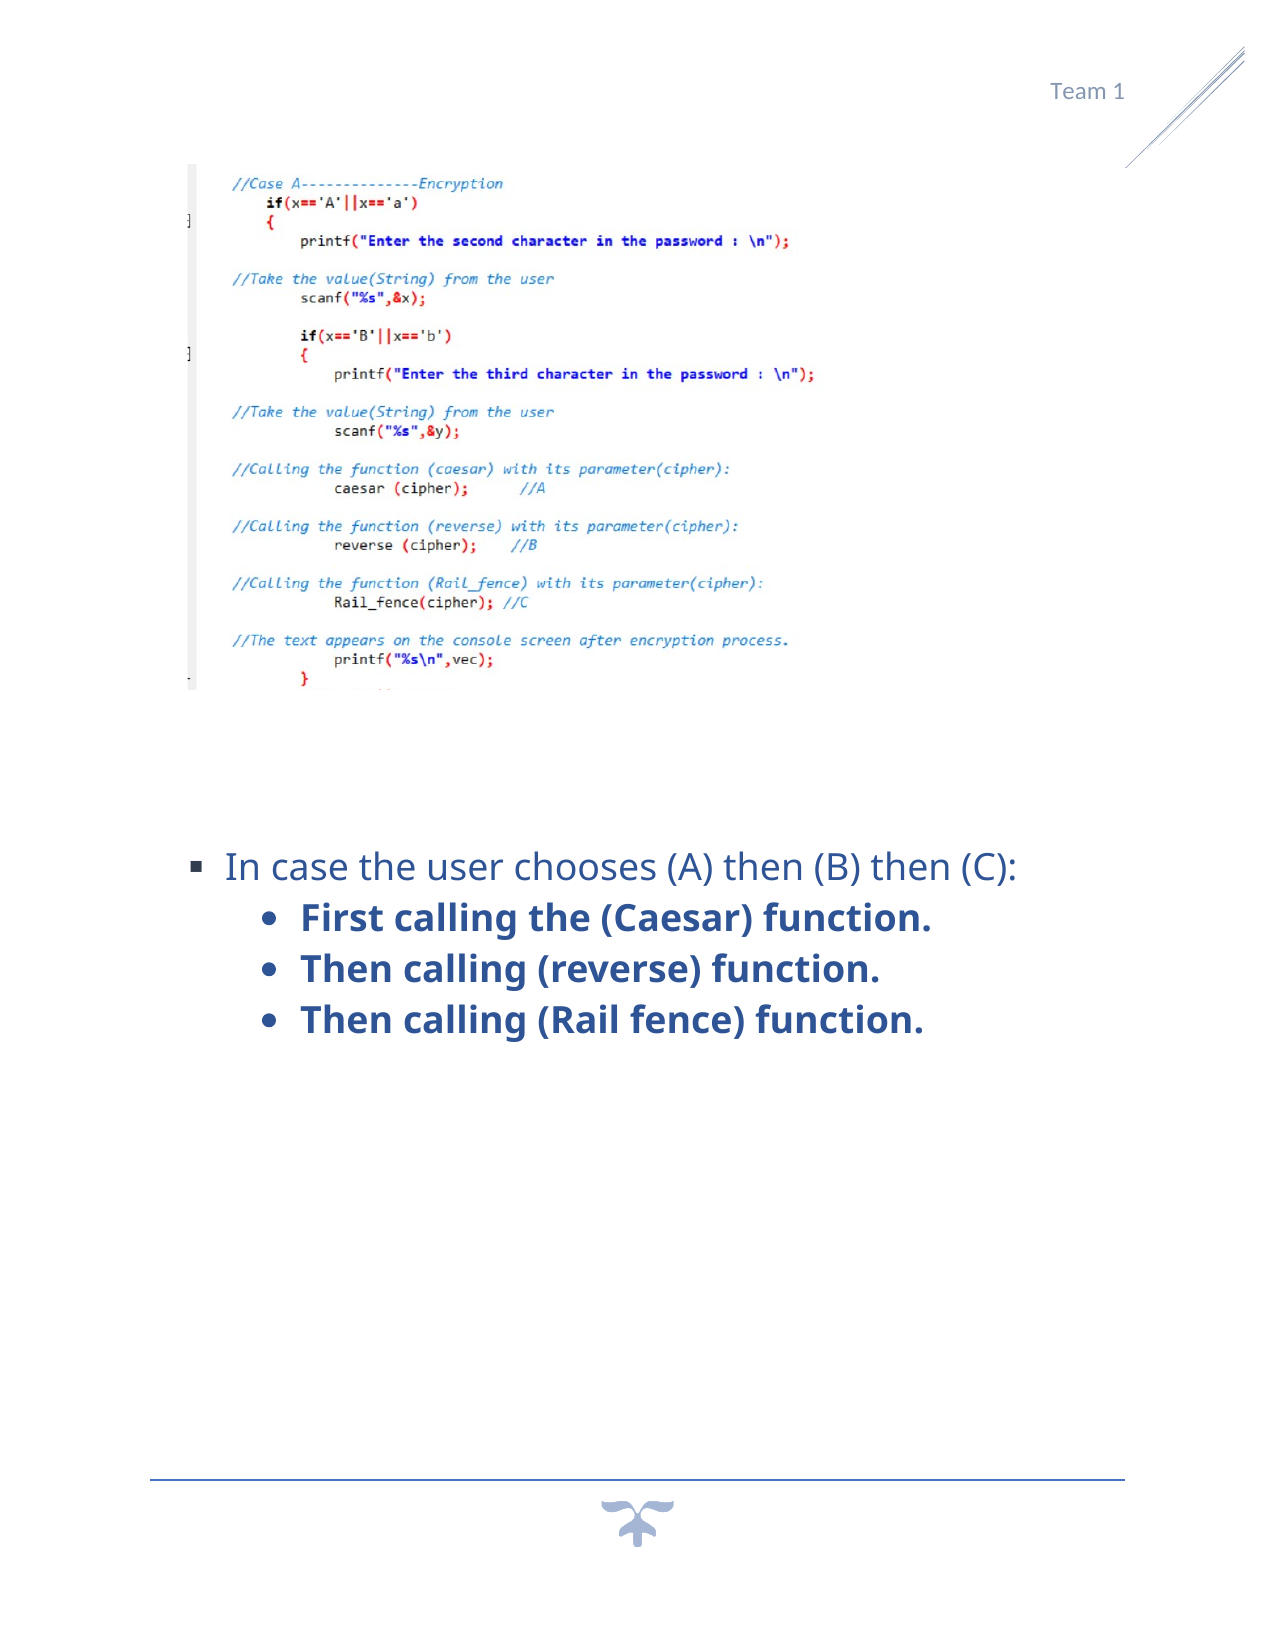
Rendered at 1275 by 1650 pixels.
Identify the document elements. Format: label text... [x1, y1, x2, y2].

list Then calling (Rail fence) function. [262, 993, 1125, 1044]
list In case the user chooses (A) then (B) then (C): [187, 840, 1125, 891]
picture [187, 164, 949, 690]
list First calling the (Caesar) function. [262, 891, 1125, 942]
list Then calling (reverse) function. [262, 942, 1125, 993]
